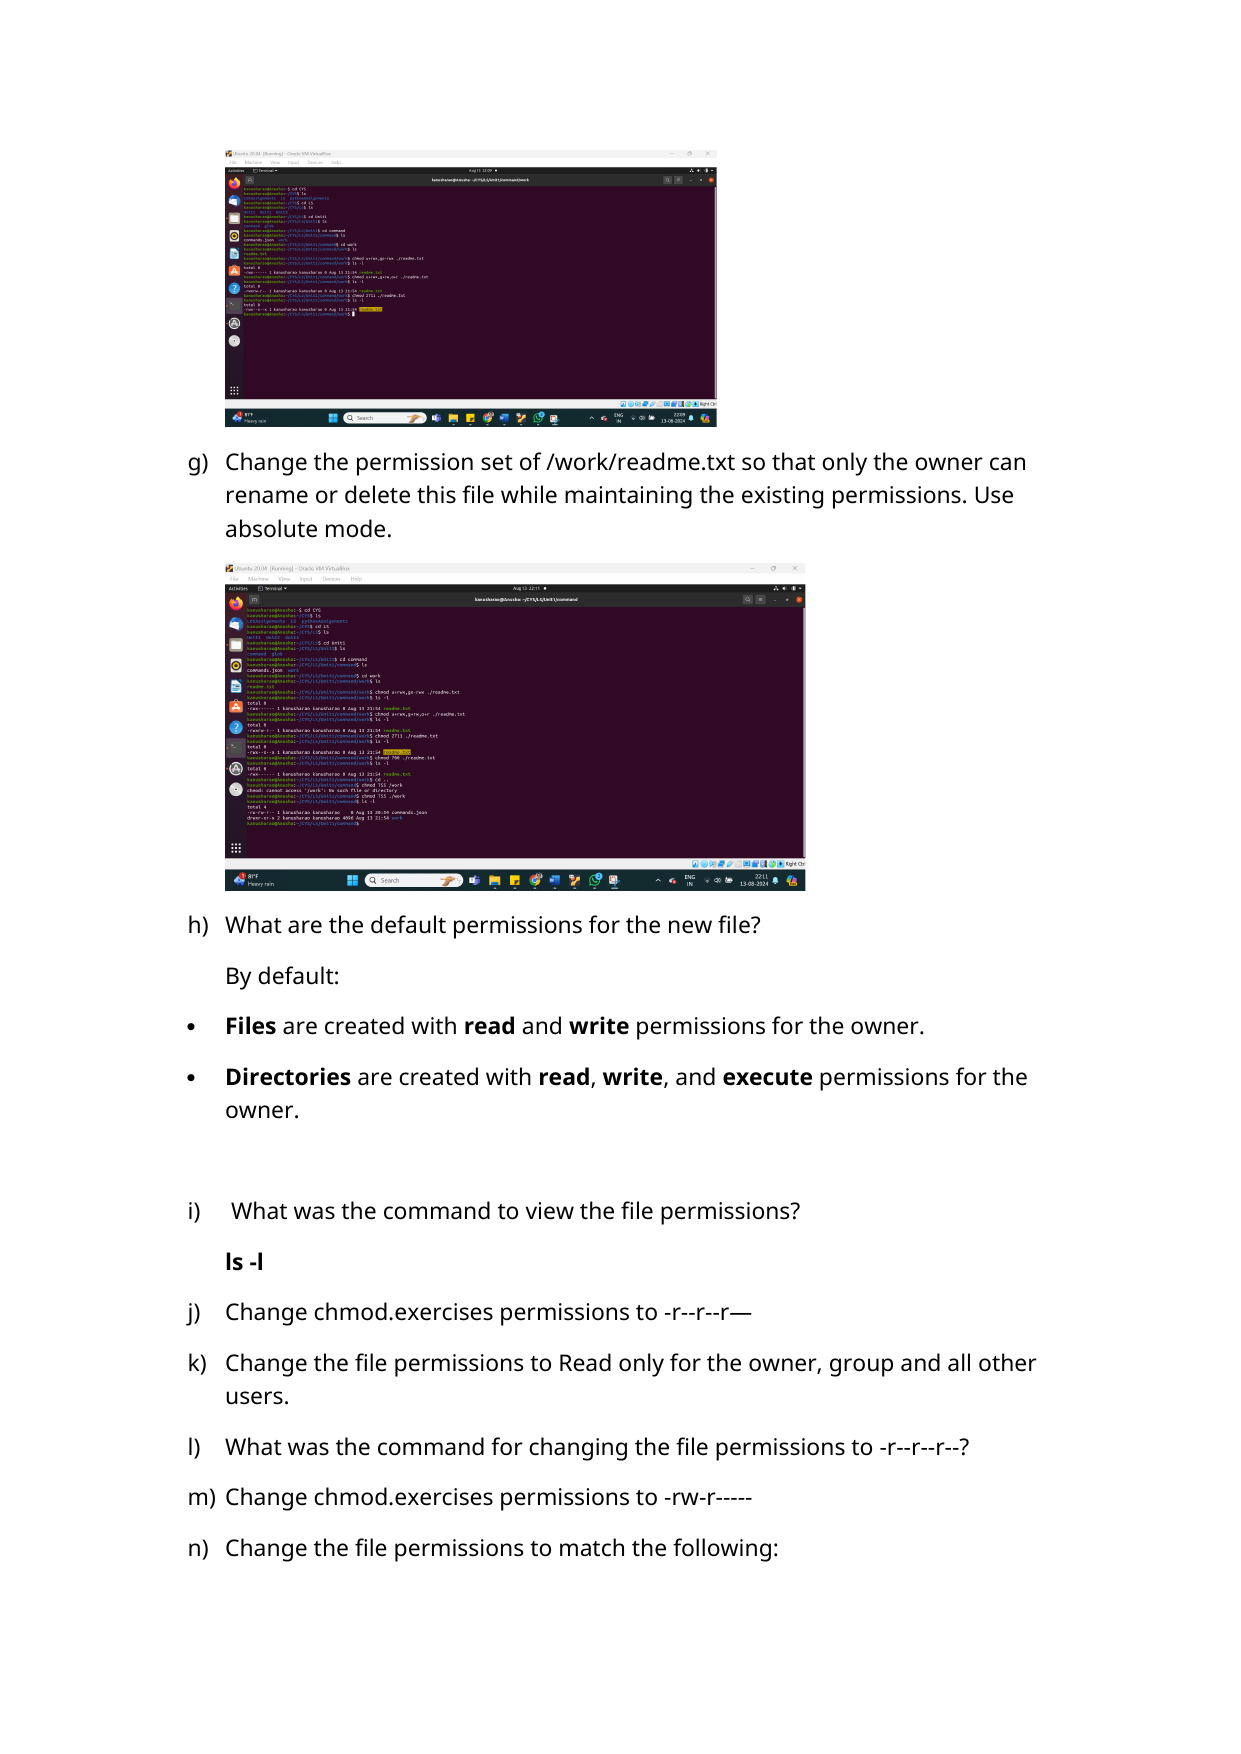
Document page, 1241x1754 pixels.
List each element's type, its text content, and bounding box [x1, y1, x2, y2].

picture [225, 150, 717, 427]
picture [225, 563, 806, 891]
list Change the permission set of /work/readme.txt so that only the owner can rename or delete this file while maintaining the existing permissions. Use absolute mode. [187, 446, 1090, 544]
list Change the file permissions to Read only for the owner, group and all other users. [187, 1346, 1090, 1411]
list Directories are created with read, write, and execute permissions for the owner. [187, 1061, 1090, 1126]
list Change chmod.exercises permissions to -rw-r----- [187, 1481, 1090, 1512]
text By default: [225, 960, 1090, 991]
list What was the command for changing the file permissions to -r--r--r--? [187, 1431, 1090, 1462]
list What are the default permissions for the new file? [187, 909, 1090, 941]
list Change chmod.exercises permissions to -r--r--r— [187, 1296, 1090, 1327]
text ls -l [225, 1246, 1090, 1277]
list Change the file permissions to match the following: [187, 1531, 1090, 1563]
list What was the command to view the file permissions? [187, 1195, 1090, 1226]
list Files are created with read and write permissions for the owner. [187, 1010, 1090, 1041]
